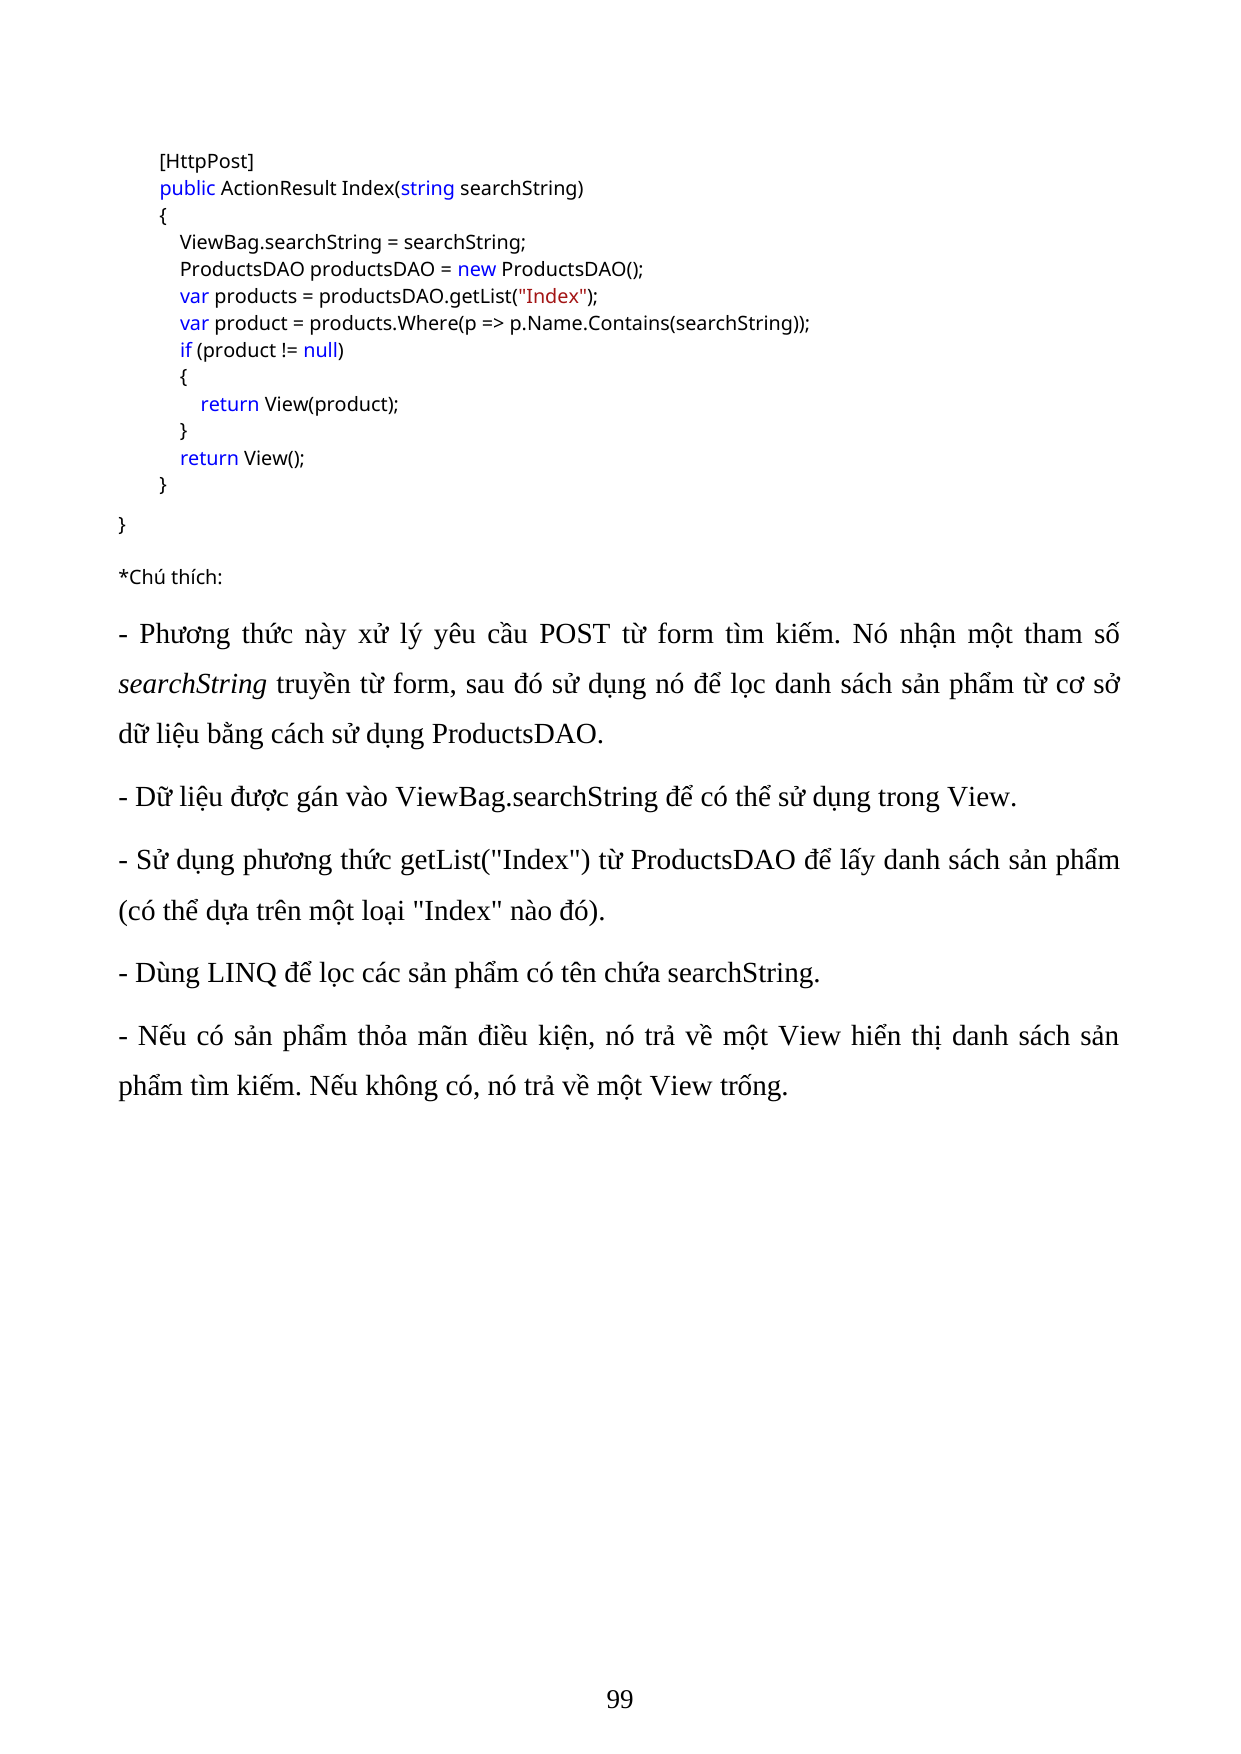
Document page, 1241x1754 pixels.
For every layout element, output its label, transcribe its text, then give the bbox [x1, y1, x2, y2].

text var product = products.Where(p => p.Name.Contains(searchString)); [118, 309, 1122, 336]
text public ActionResult Index(string searchString) [118, 174, 1122, 201]
text return View(product); [118, 390, 1122, 417]
text { [118, 201, 1122, 228]
text - Dữ liệu được gán vào ViewBag.searchString để có thể sử dụng trong View. [118, 779, 1122, 813]
text return View(); [118, 444, 1122, 471]
text - Phương thức này xử lý yêu cầu POST từ form tìm kiếm. Nó nhận một tham số searchString truyền từ form, sau đó sử dụng nó để lọc danh sách sản phẩm từ cơ sở dữ liệu bằng cách sử dụng ProductsDAO. [118, 616, 1122, 750]
text var products = productsDAO.getList("Index"); [118, 282, 1122, 309]
text { [118, 363, 1122, 390]
text - Nếu có sản phẩm thỏa mãn điều kiện, nó trả về một View hiển thị danh sách sản phẩm tìm kiếm. Nếu không có, nó trả về một View trống. [118, 1018, 1122, 1102]
text } [118, 417, 1122, 444]
text - Sử dụng phương thức getList("Index") từ ProductsDAO để lấy danh sách sản phẩm (có thể dựa trên một loại "Index" nào đó). [118, 842, 1122, 926]
text - Dùng LINQ để lọc các sản phẩm có tên chứa searchString. [118, 955, 1122, 989]
text ProductsDAO productsDAO = new ProductsDAO(); [118, 255, 1122, 282]
text } [118, 471, 1122, 498]
text if (product != null) [118, 336, 1122, 363]
text } [118, 510, 1122, 537]
text [HttpPost] [118, 147, 1122, 174]
text ViewBag.searchString = searchString; [118, 228, 1122, 255]
text *Chú thích: [118, 563, 1122, 590]
